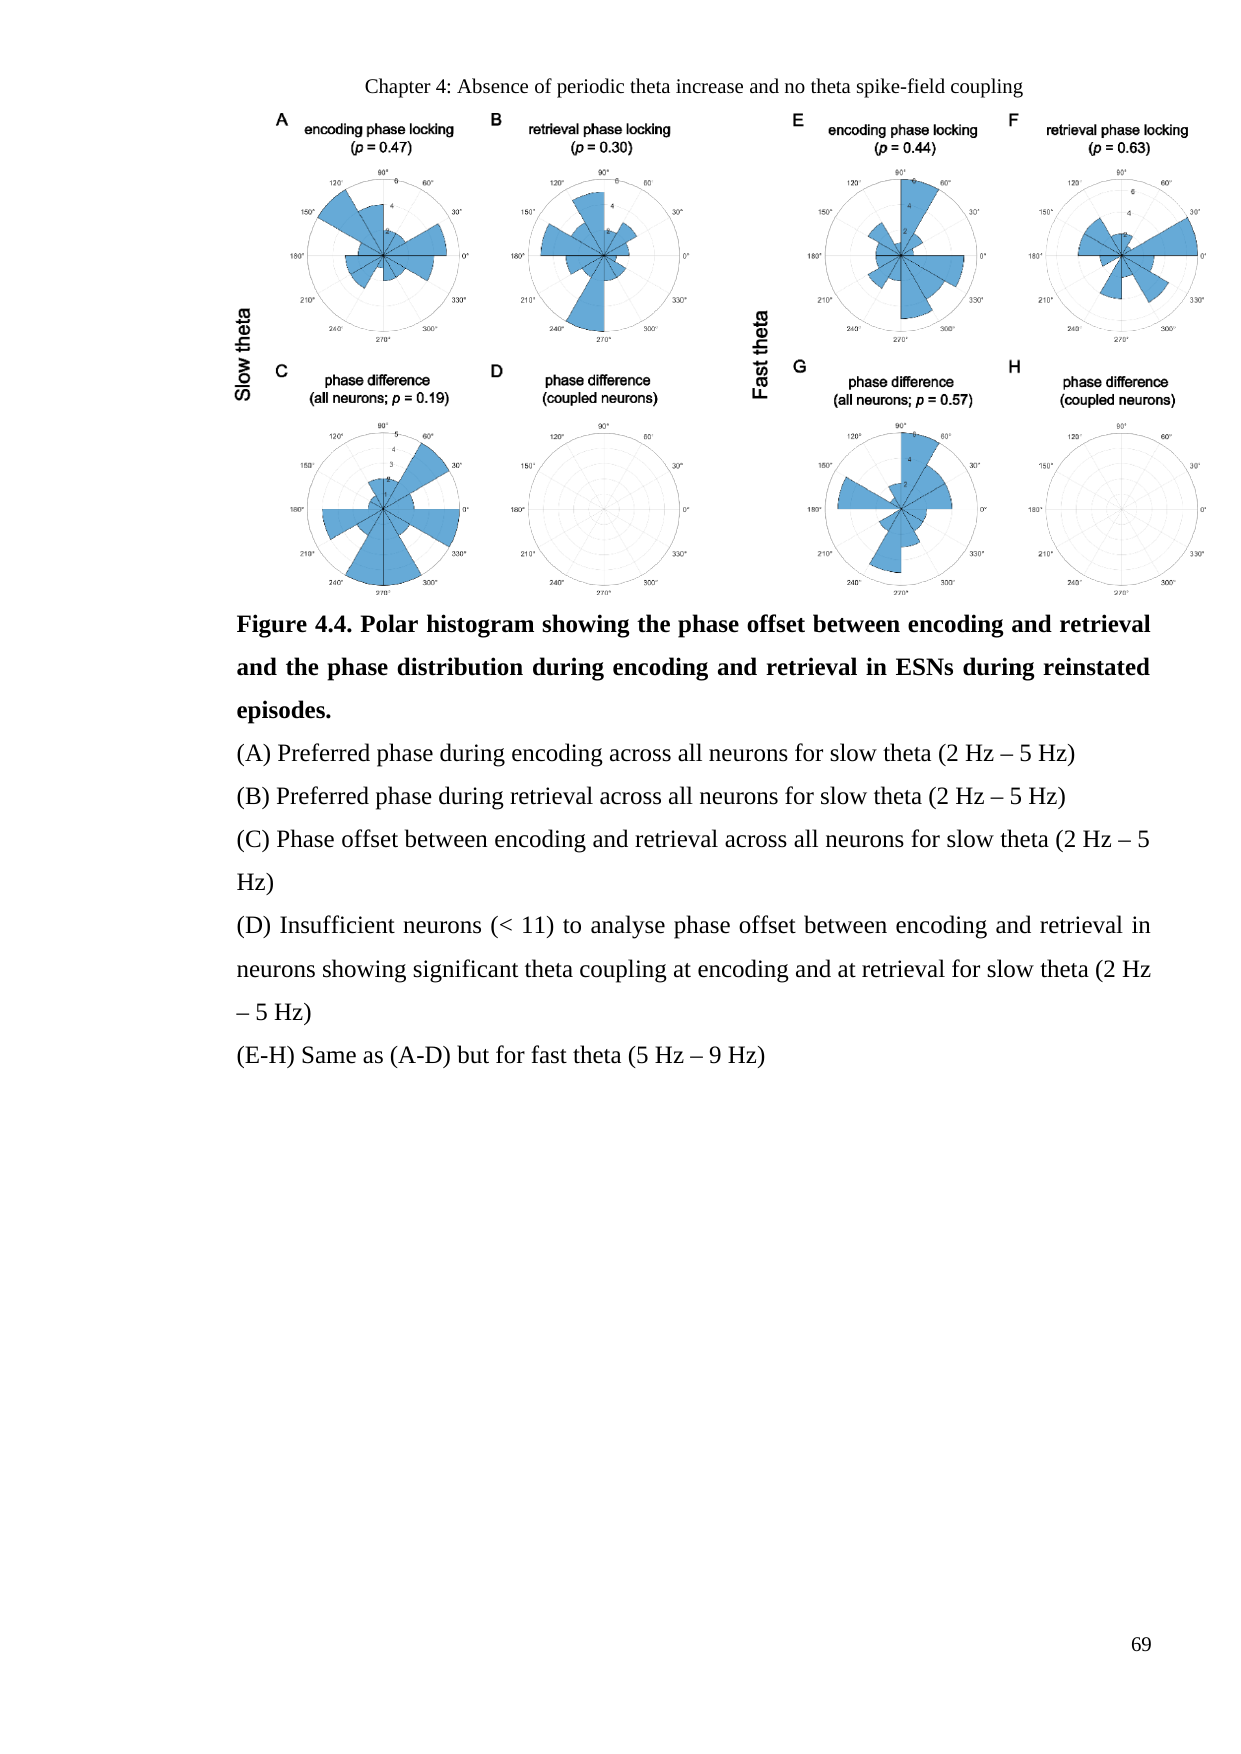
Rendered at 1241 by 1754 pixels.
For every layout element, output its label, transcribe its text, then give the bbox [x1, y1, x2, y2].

text (C) Phase offset between encoding and retrieval across all neurons for slow theta (2 Hz – 5 Hz) [236, 824, 1152, 896]
text Figure 4.4. Polar histogram showing the phase offset between encoding and retrieval and the phase distribution during encoding and retrieval in ESNs during reinstated episodes. [236, 609, 1152, 724]
text (B) Preferred phase during retrieval across all neurons for slow theta (2 Hz – 5 Hz) [236, 781, 1152, 810]
text (A) Preferred phase during encoding across all neurons for slow theta (2 Hz – 5 Hz) [236, 738, 1152, 767]
text (E-H) Same as (A-D) but for fast theta (5 Hz – 9 Hz) [236, 1040, 1152, 1069]
text (D) Insufficient neurons (< 11) to analyse phase offset between encoding and retrieval in neurons showing significant theta coupling at encoding and at retrieval for slow theta (2 Hz – 5 Hz) [236, 911, 1152, 1026]
picture [236, 113, 1205, 595]
